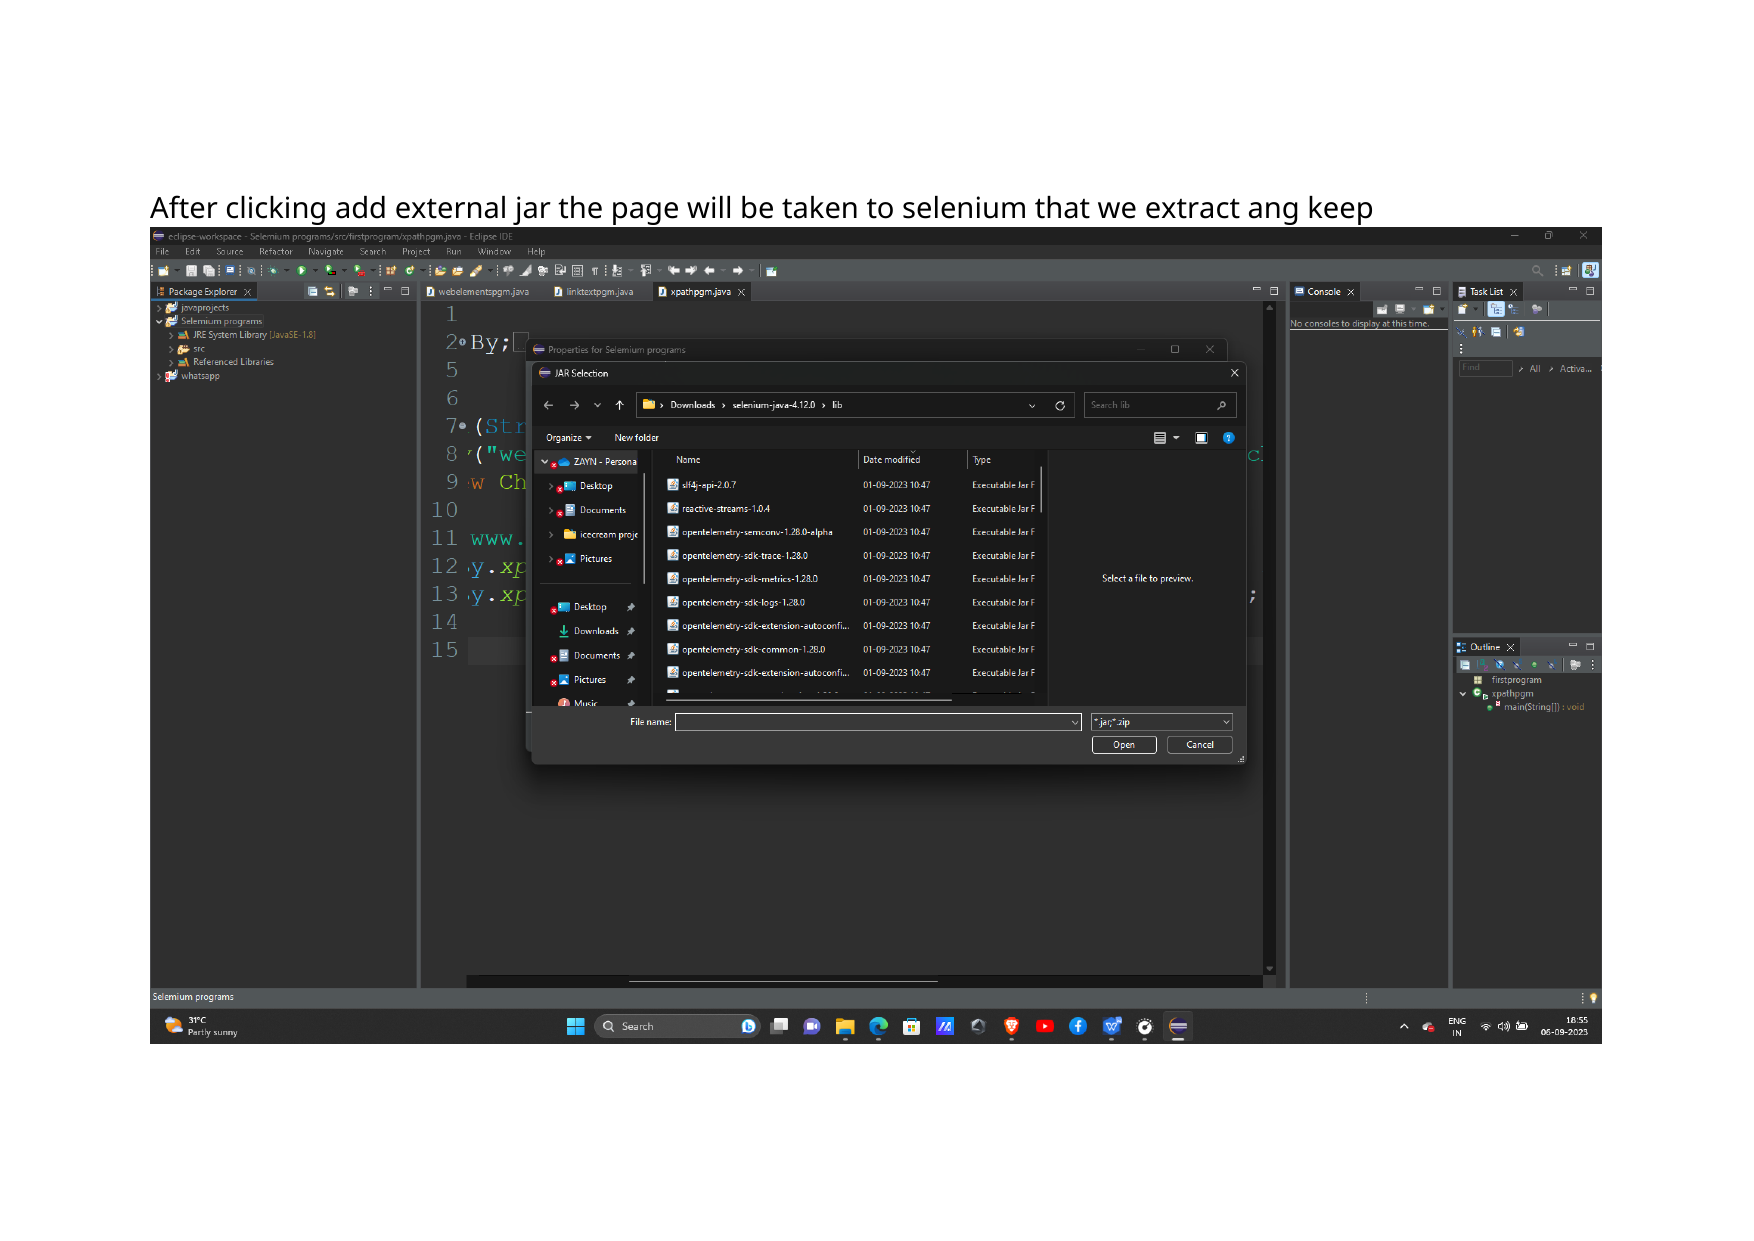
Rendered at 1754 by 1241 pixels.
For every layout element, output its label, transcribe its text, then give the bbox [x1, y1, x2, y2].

picture [150, 227, 1602, 1044]
text After clicking add external jar the page will be taken to selenium that we extract ang keep [150, 187, 1604, 227]
